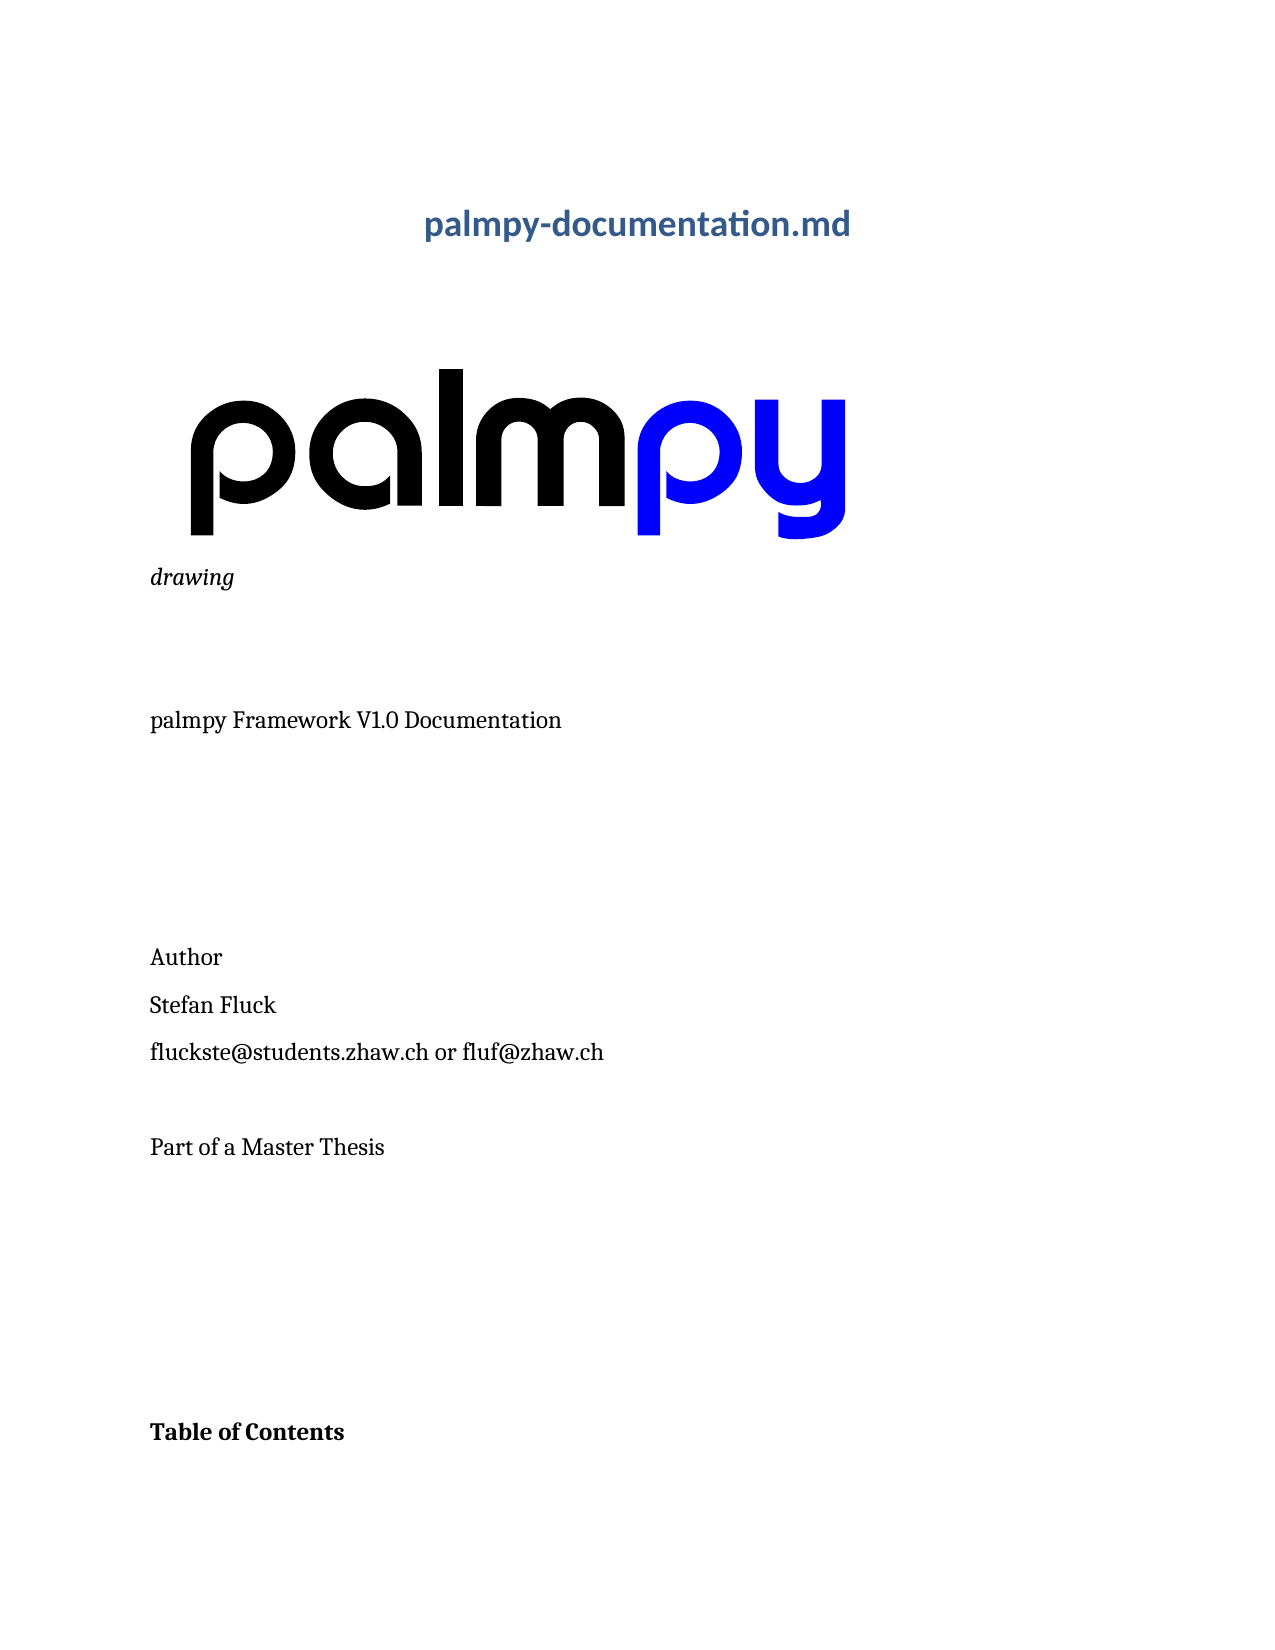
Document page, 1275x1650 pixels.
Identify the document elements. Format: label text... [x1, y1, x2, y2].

text fluckste@students.zhaw.ch or fluf@zhaw.ch [150, 1038, 1125, 1067]
text Part of a Master Thesis [150, 1133, 1125, 1162]
title palmpy-documentation.md [150, 200, 1125, 246]
text Author [150, 943, 1125, 972]
text palmpy Framework V1.0 Documentation [150, 706, 1125, 734]
text drawing [150, 563, 1125, 592]
text Stefan Fluck [150, 991, 1125, 1019]
text Table of Contents [150, 1418, 1125, 1447]
